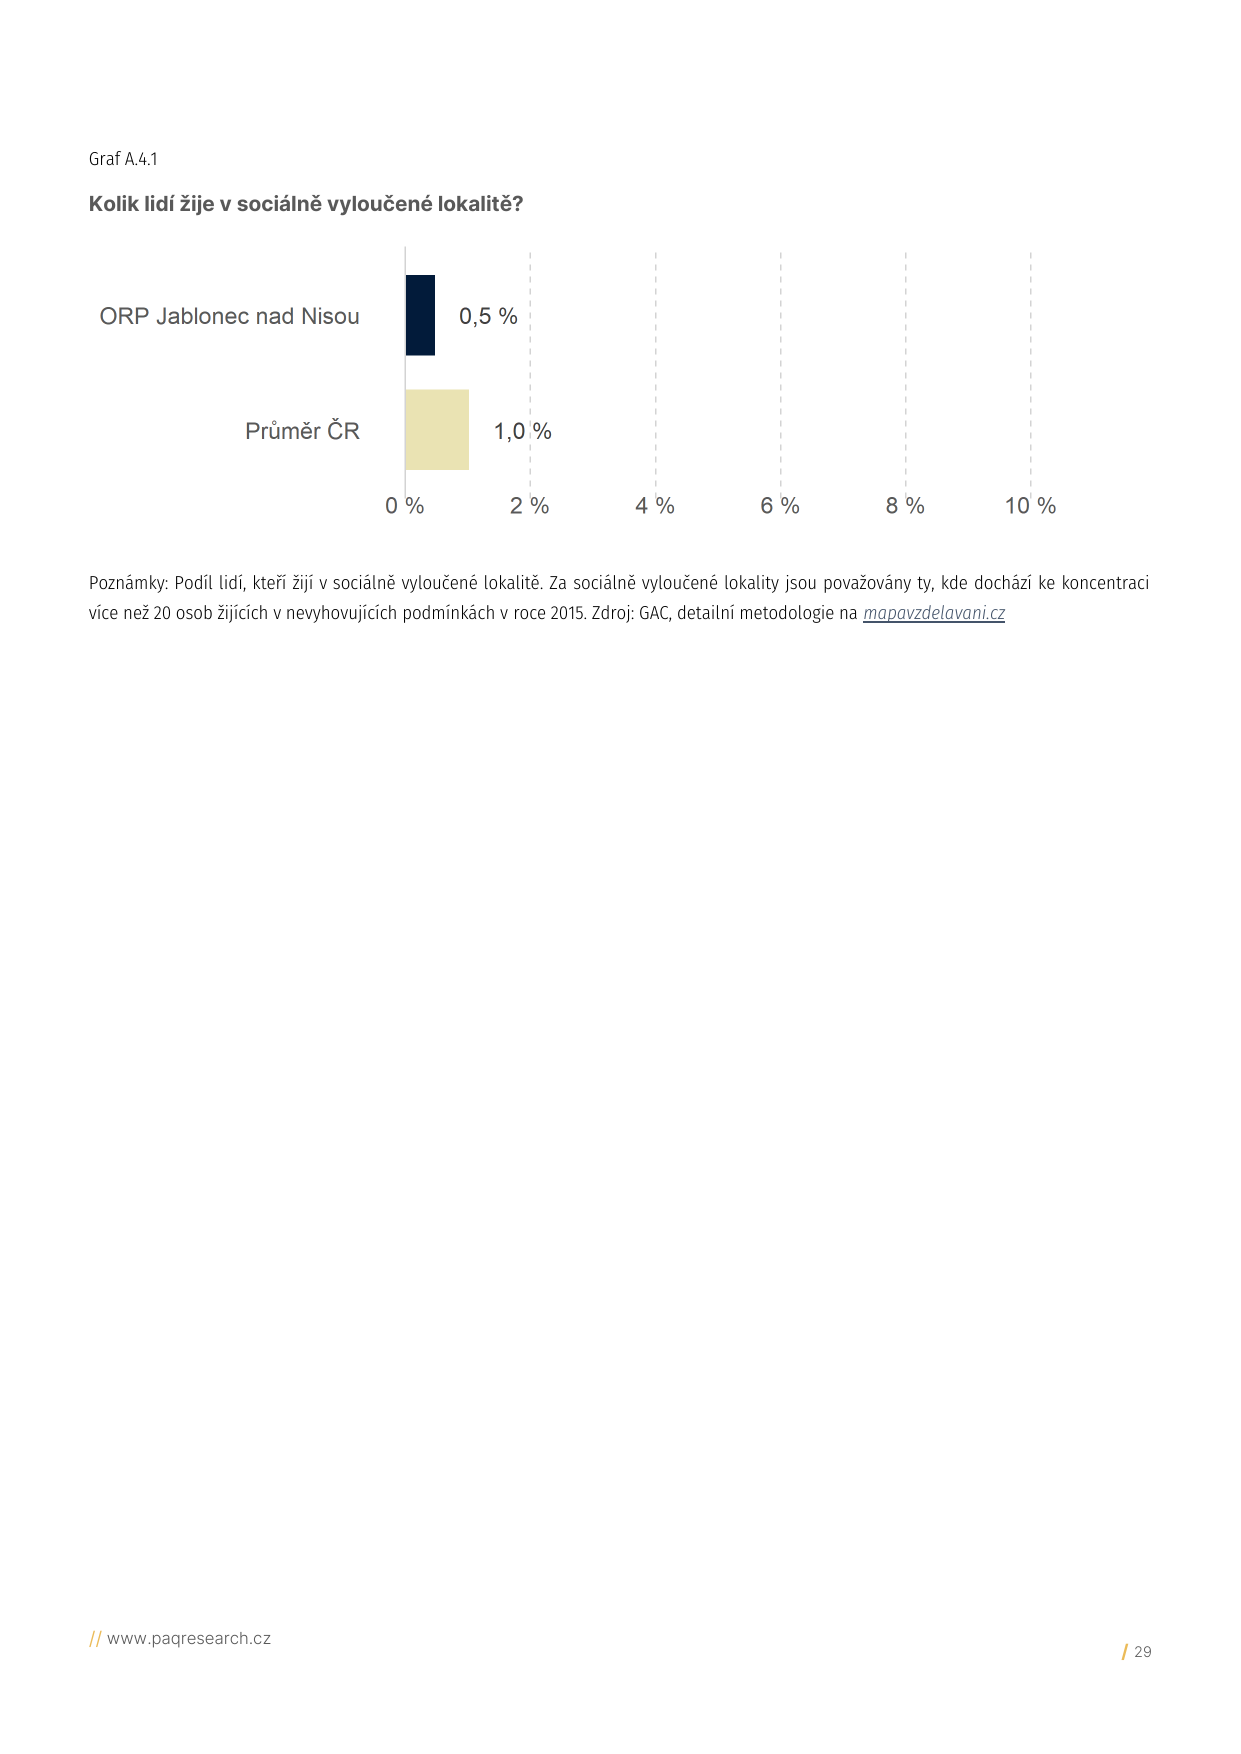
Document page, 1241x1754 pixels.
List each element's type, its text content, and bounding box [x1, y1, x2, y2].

picture [88, 216, 1139, 548]
text Graf A.4.1 [89, 148, 1152, 170]
text Poznámky: Podíl lidí, kteří žijí v sociálně vyloučené lokalitě. Za sociálně vyloučené lokality jsou považovány ty, kde dochází ke koncentraci více než 20 osob žijících v nevyhovujících podmínkách v roce 2015. Zdroj: GAC, detailní metodologie na mapavzdelavani.cz [89, 564, 1152, 625]
text Kolik lidí žije v sociálně vyloučené lokalitě? [89, 186, 1152, 216]
